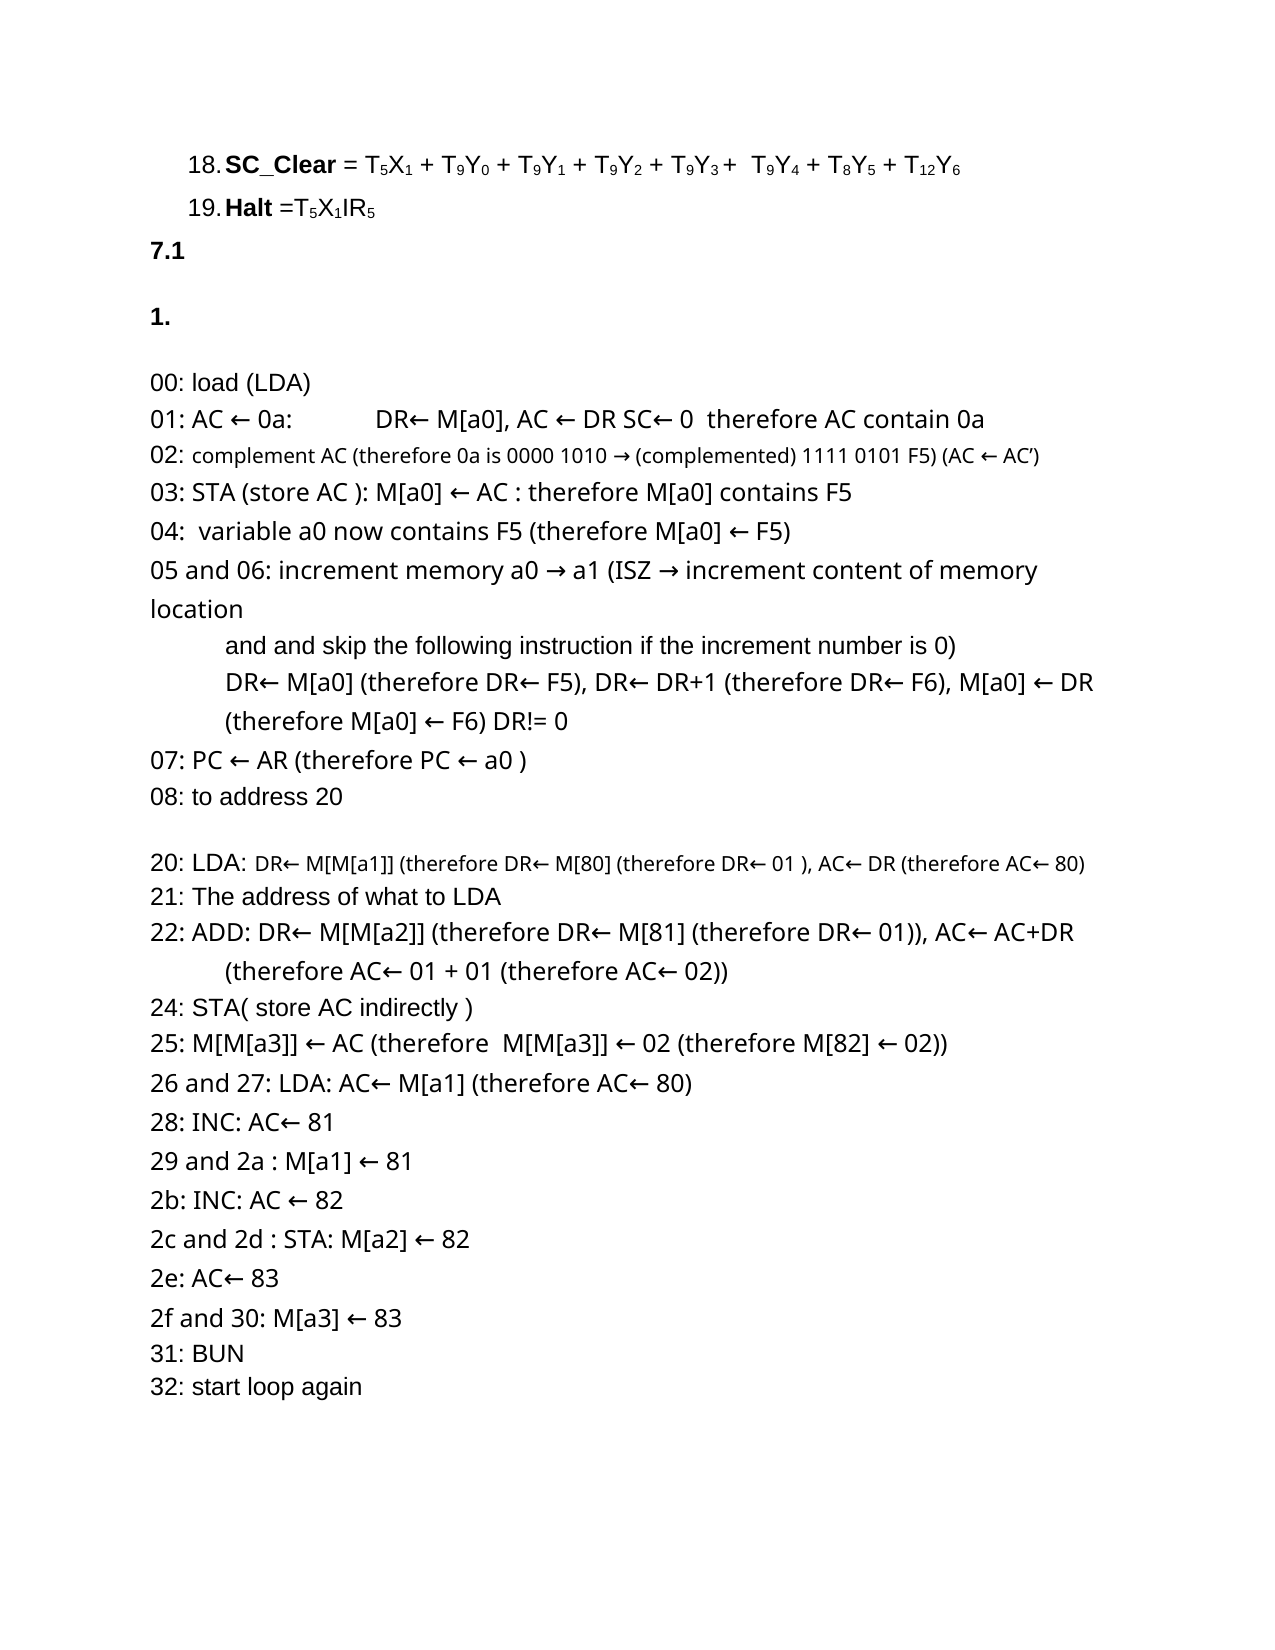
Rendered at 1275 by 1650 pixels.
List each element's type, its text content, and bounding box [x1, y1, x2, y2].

text 31: BUN 32: start loop again [150, 1339, 1125, 1401]
text 1. [150, 302, 1125, 331]
text 2c and 2d : STA: M[a2] ← 82 [150, 1222, 1125, 1256]
text 21: The address of what to LDA [150, 882, 1125, 910]
text 7.1 [150, 236, 1125, 265]
text 08: to address 20 [150, 782, 1125, 810]
list Halt =T5X1IR5 [187, 193, 1089, 222]
text 07: PC ← AR (therefore PC ← a0 ) [150, 742, 1125, 777]
text 24: STA( store AC indirectly ) [150, 993, 1125, 1022]
text and and skip the following instruction if the increment number is 0) [150, 631, 1125, 660]
text 04: variable a0 now contains F5 (therefore M[a0] ← F5) [150, 514, 1125, 548]
text 29 and 2a : M[a1] ← 81 [150, 1143, 1125, 1178]
text 2e: AC← 83 [150, 1261, 1125, 1295]
text 22: ADD: DR← M[M[a2]] (therefore DR← M[81] (therefore DR← 01)), AC← AC+DR [150, 915, 1125, 949]
text 05 and 06: increment memory a0 → a1 (ISZ → increment content of memory location [150, 553, 1125, 626]
text 2b: INC: AC ← 82 [150, 1183, 1125, 1217]
text 26 and 27: LDA: AC← M[a1] (therefore AC← 80) [150, 1065, 1125, 1099]
text 28: INC: AC← 81 [150, 1104, 1125, 1138]
text DR← M[a0] (therefore DR← F5), DR← DR+1 (therefore DR← F6), M[a0] ← DR (therefore M[a0] ← F6) DR!= 0 [225, 664, 1125, 737]
text 25: M[M[a3]] ← AC (therefore M[M[a3]] ← 02 (therefore M[82] ← 02)) [150, 1026, 1125, 1060]
text 03: STA (store AC ): M[a0] ← AC : therefore M[a0] contains F5 [150, 474, 1125, 508]
text 00: load (LDA) [150, 368, 1125, 397]
text 20: LDA: DR← M[M[a1]] (therefore DR← M[80] (therefore DR← 01 ), AC← DR (therefore AC← 80) [150, 848, 1125, 877]
text (therefore AC← 01 + 01 (therefore AC← 02)) [150, 954, 1125, 988]
list SC_Clear = T5X1 + T9Y0 + T9Y1 + T9Y2 + T9Y3 + T9Y4 + T8Y5 + T12Y6 [187, 150, 1089, 179]
text 2f and 30: M[a3] ← 83 [150, 1300, 1125, 1334]
text 01: AC ← 0a: DR← M[a0], AC ← DR SC← 0 therefore AC contain 0a [150, 401, 1125, 435]
text 02: complement AC (therefore 0a is 0000 1010 → (complemented) 1111 0101 F5) (AC ← AC’) [150, 441, 1125, 470]
